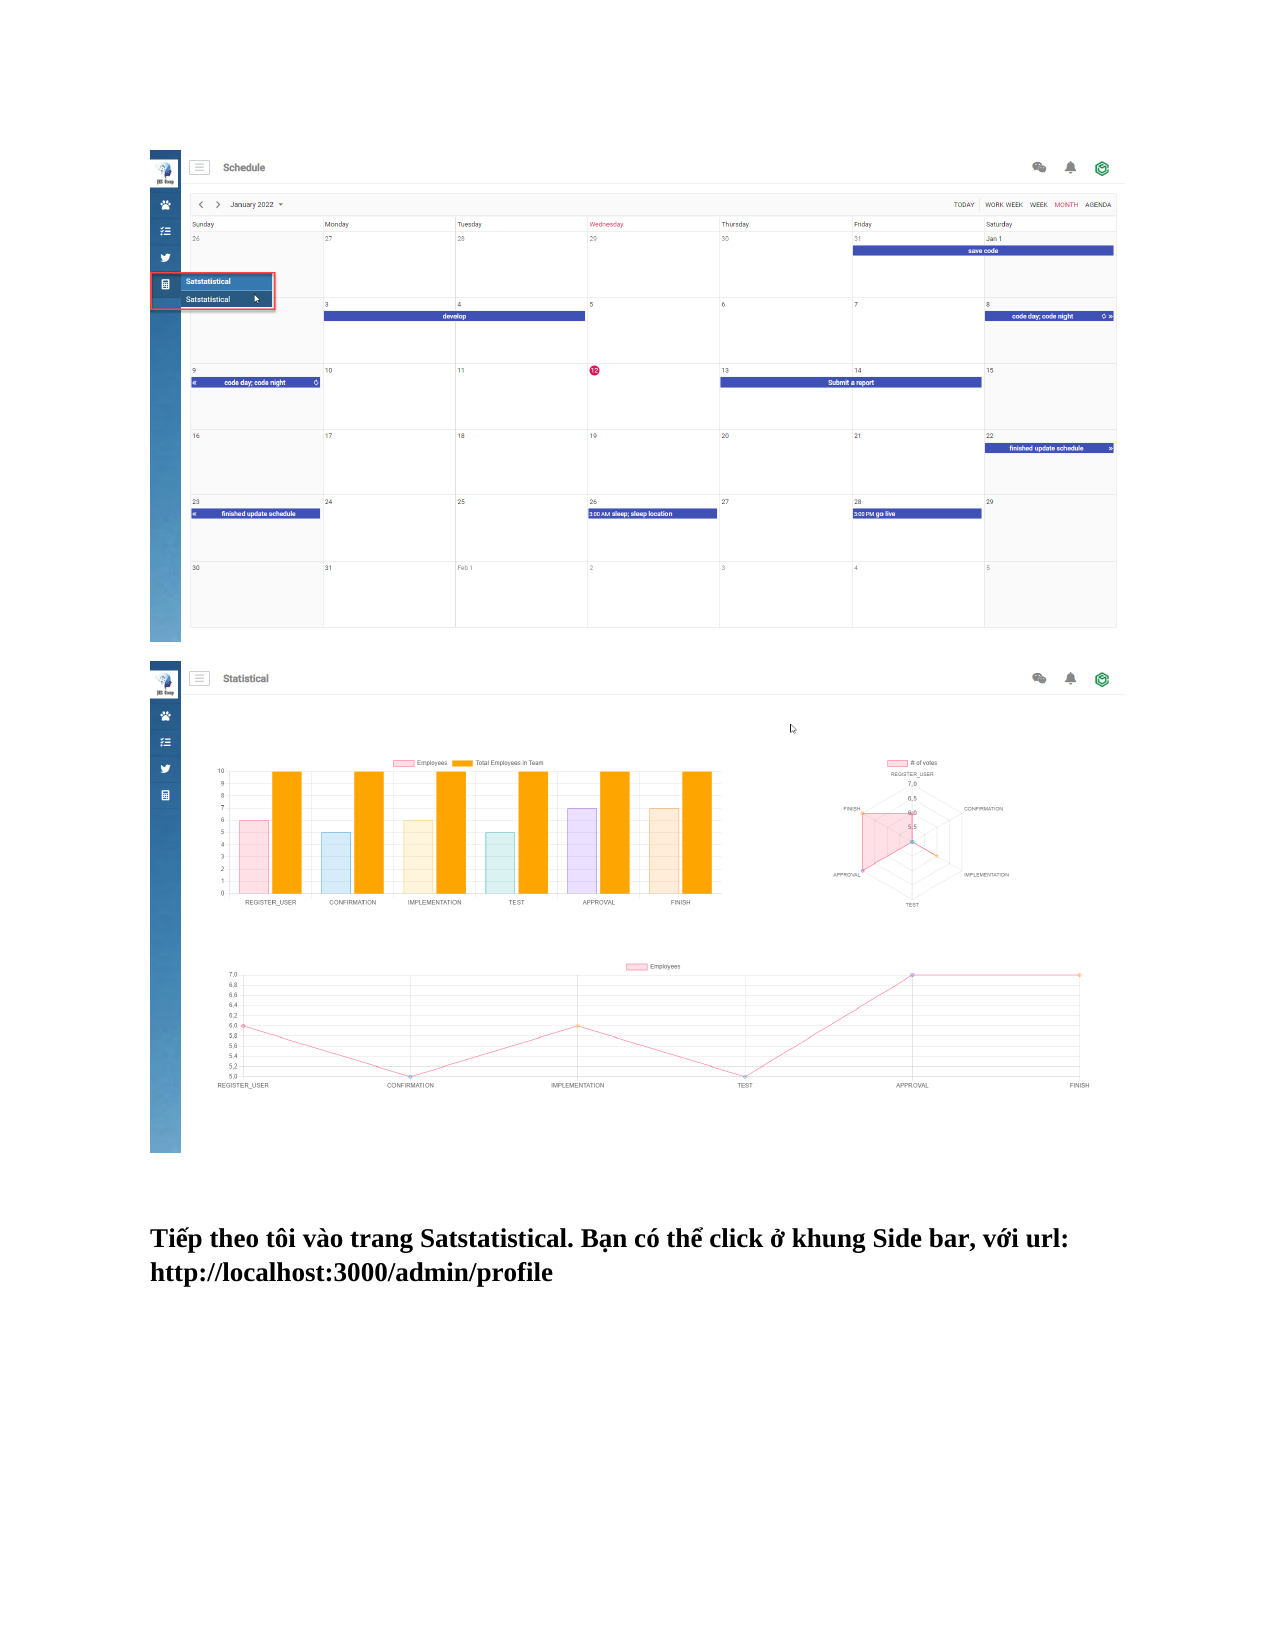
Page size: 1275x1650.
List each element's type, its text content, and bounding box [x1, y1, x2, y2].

picture [150, 661, 1125, 1153]
picture [150, 150, 1125, 642]
text Tiếp theo tôi vào trang Satstatistical. Bạn có thể click ở khung Side bar, với url: http://localhost:3000/admin/profile [150, 1222, 1125, 1287]
